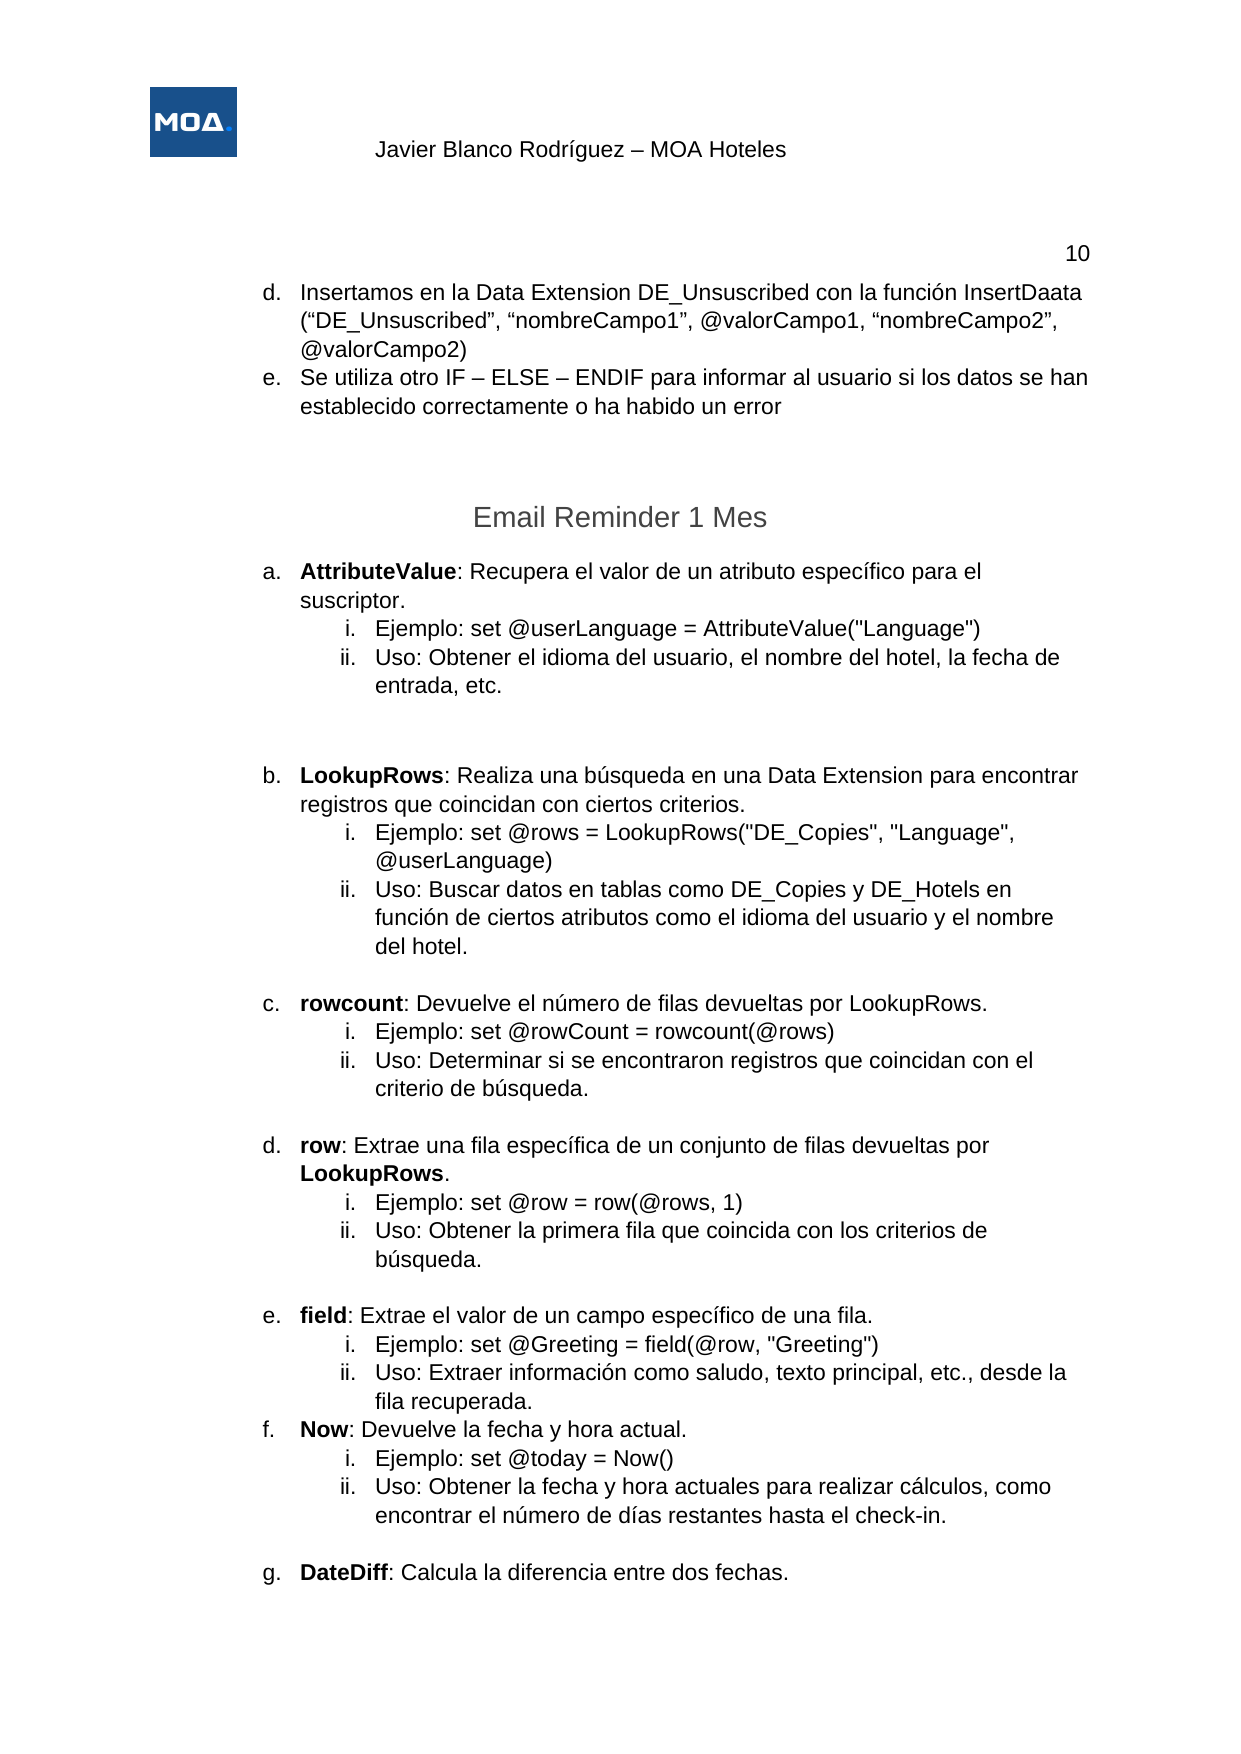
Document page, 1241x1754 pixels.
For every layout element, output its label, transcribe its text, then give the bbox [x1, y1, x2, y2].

picture [150, 87, 237, 157]
list AttributeValue: Recupera el valor de un atributo específico para el suscriptor. [262, 558, 1090, 613]
subtitle Email Reminder 1 Mes [150, 499, 1090, 533]
list Ejemplo: set @rowCount = rowcount(@rows) [356, 1018, 1090, 1044]
list Ejemplo: set @Greeting = field(@row, "Greeting") [356, 1331, 1090, 1357]
list Uso: Obtener la primera fila que coincida con los criterios de búsqueda. [356, 1217, 1090, 1300]
list Ejemplo: set @userLanguage = AttributeValue("Language") [356, 615, 1090, 641]
list Insertamos en la Data Extension DE_Unsuscribed con la función InsertDaata (“DE_Unsuscribed”, “nombreCampo1”, @valorCampo1, “nombreCampo2”, @valorCampo2) [262, 279, 1090, 362]
list DateDiff: Calcula la diferencia entre dos fechas. [262, 1558, 1090, 1585]
list Uso: Obtener el idioma del usuario, el nombre del hotel, la fecha de entrada, etc. [356, 643, 1090, 698]
list Ejemplo: set @today = Now() [356, 1445, 1090, 1471]
list Uso: Buscar datos en tablas como DE_Copies y DE_Hotels en función de ciertos atributos como el idioma del usuario y el nombre del hotel. [356, 876, 1090, 988]
list row: Extrae una fila específica de un conjunto de filas devueltas por LookupRows. [262, 1132, 1090, 1187]
list rowcount: Devuelve el número de filas devueltas por LookupRows. [262, 990, 1090, 1016]
list Now: Devuelve la fecha y hora actual. [262, 1416, 1090, 1443]
list Uso: Determinar si se encontraron registros que coincidan con el criterio de búsqueda. [356, 1047, 1090, 1130]
list field: Extrae el valor de un campo específico de una fila. [262, 1302, 1090, 1329]
list Uso: Extraer información como saludo, texto principal, etc., desde la fila recuperada. [356, 1359, 1090, 1414]
list Ejemplo: set @rows = LookupRows("DE_Copies", "Language", @userLanguage) [356, 819, 1090, 874]
list Se utiliza otro IF – ELSE – ENDIF para informar al usuario si los datos se han establecido correctamente o ha habido un error [262, 364, 1090, 419]
list Ejemplo: set @row = row(@rows, 1) [356, 1189, 1090, 1215]
list LookupRows: Realiza una búsqueda en una Data Extension para encontrar registros que coincidan con ciertos criterios. [262, 762, 1090, 817]
list Uso: Obtener la fecha y hora actuales para realizar cálculos, como encontrar el número de días restantes hasta el check-in. [356, 1473, 1090, 1556]
